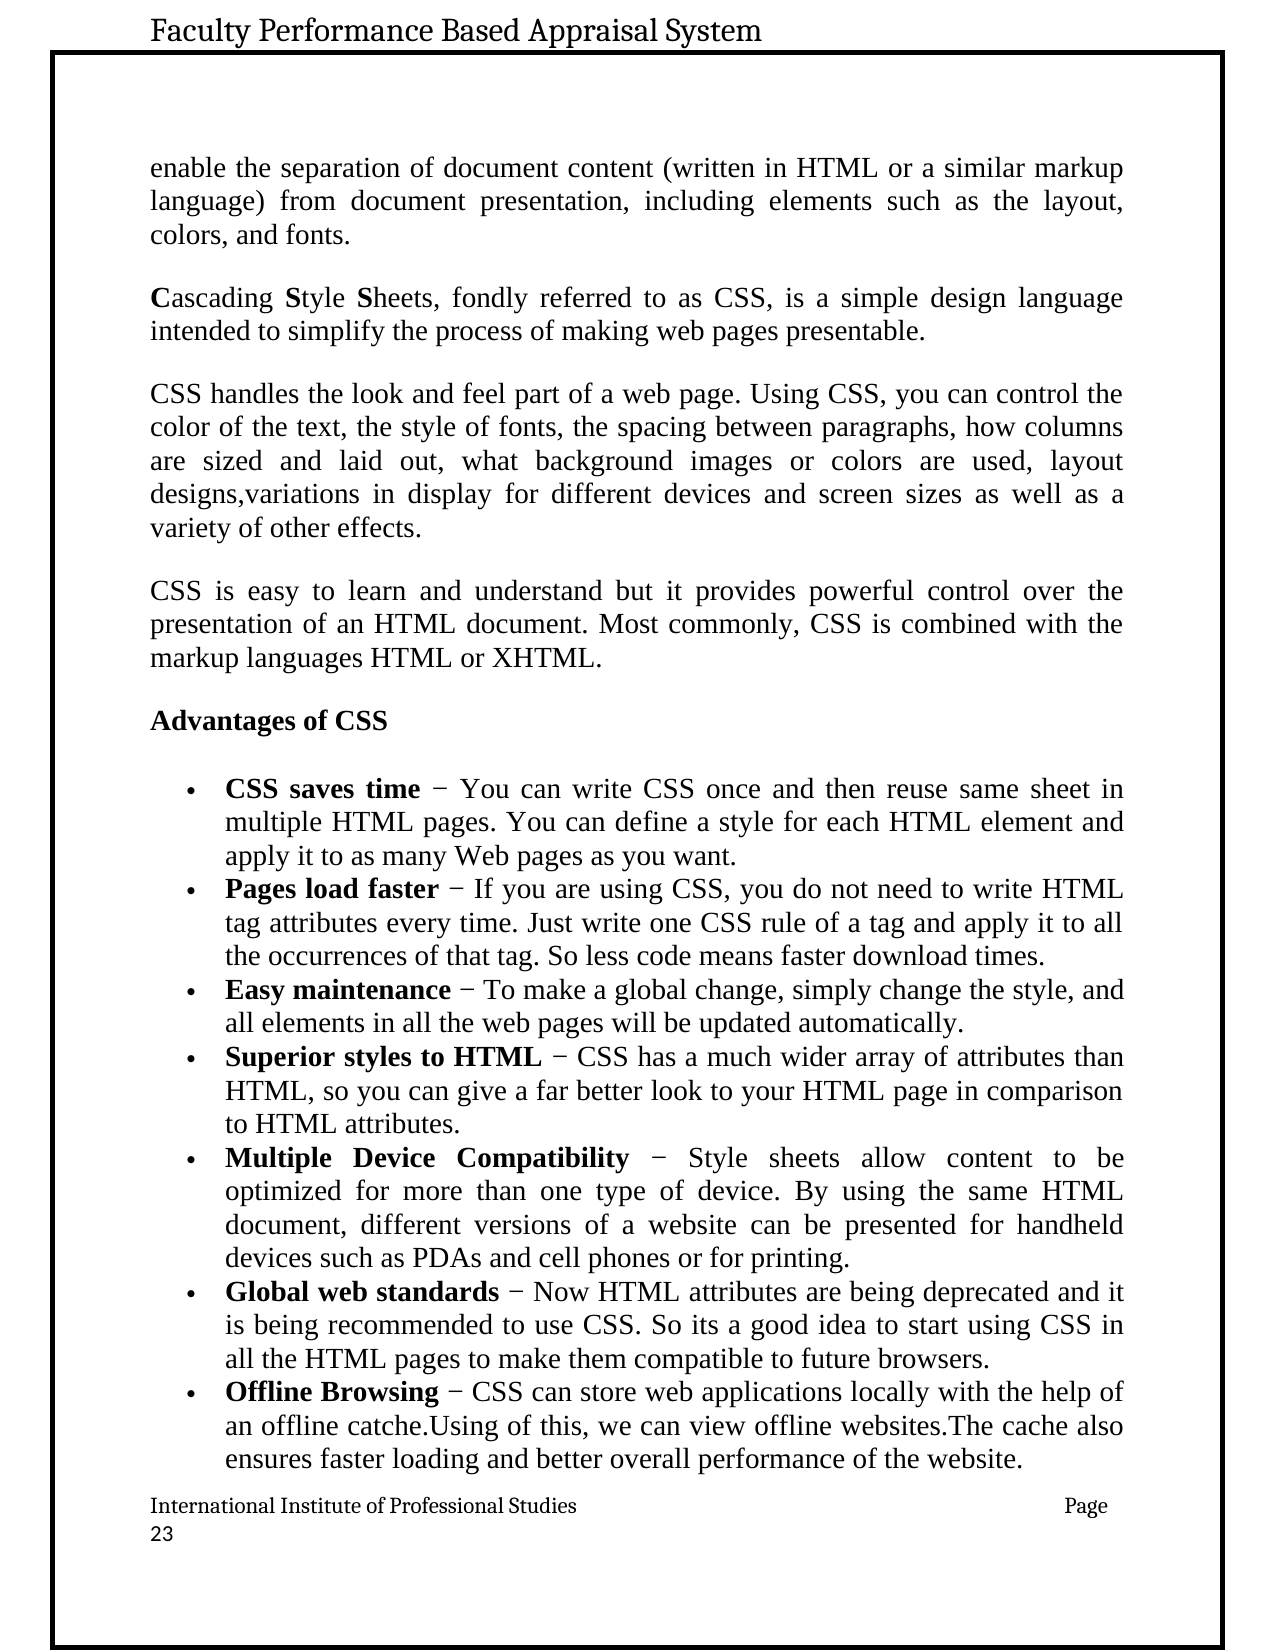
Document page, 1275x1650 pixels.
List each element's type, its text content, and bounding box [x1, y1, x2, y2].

subtitle Advantages of CSS [150, 1109, 1006, 1142]
list Pages load faster − If you are using CSS, you do not need to write HTML tag attributes every time. Just write one CSS rule of a tag and apply it to all the occurrences of that tag. So less code means faster download times. [187, 1307, 1125, 1407]
text Cascading Style Sheets (CSS): It is a style sheet language used for describing the presentation semantics (the look and formatting) of a document written in a markup language. Its most common application is to style web pages written in HTML and XHTML, but the language can also be applied to any kind of XML document, including plain XML, SVG and XUL. CSS is designed primarily to enable the separation of document content (written in HTML or a similar markup language) from document presentation, including elements such as the layout, colors, and fonts. [150, 388, 1125, 657]
list CSS saves time − You can write CSS once and then reuse same sheet in multiple HTML pages. You can define a style for each HTML element and apply it to as many Web pages as you want. [187, 1177, 1125, 1278]
text Cascading Style Sheets, fondly referred to as CSS, is a simple design language intended to simplify the process of making web pages presentable. [150, 686, 1125, 753]
text CSS handles the look and feel part of a web page. Using CSS, you can control the color of the text, the style of fonts, the spacing between paragraphs, how columns are sized and laid out, what background images or colors are used, layout designs,variations in display for different devices and screen sizes as well as a variety of other effects. [150, 782, 1125, 950]
text CSS is easy to learn and understand but it provides powerful control over the presentation of an HTML document. Most commonly, CSS is combined with the markup languages HTML or XHTML. [150, 979, 1125, 1080]
list XML and JSON [187, 183, 1125, 217]
list AJAX [187, 150, 1125, 183]
list JQuery [187, 217, 1125, 251]
